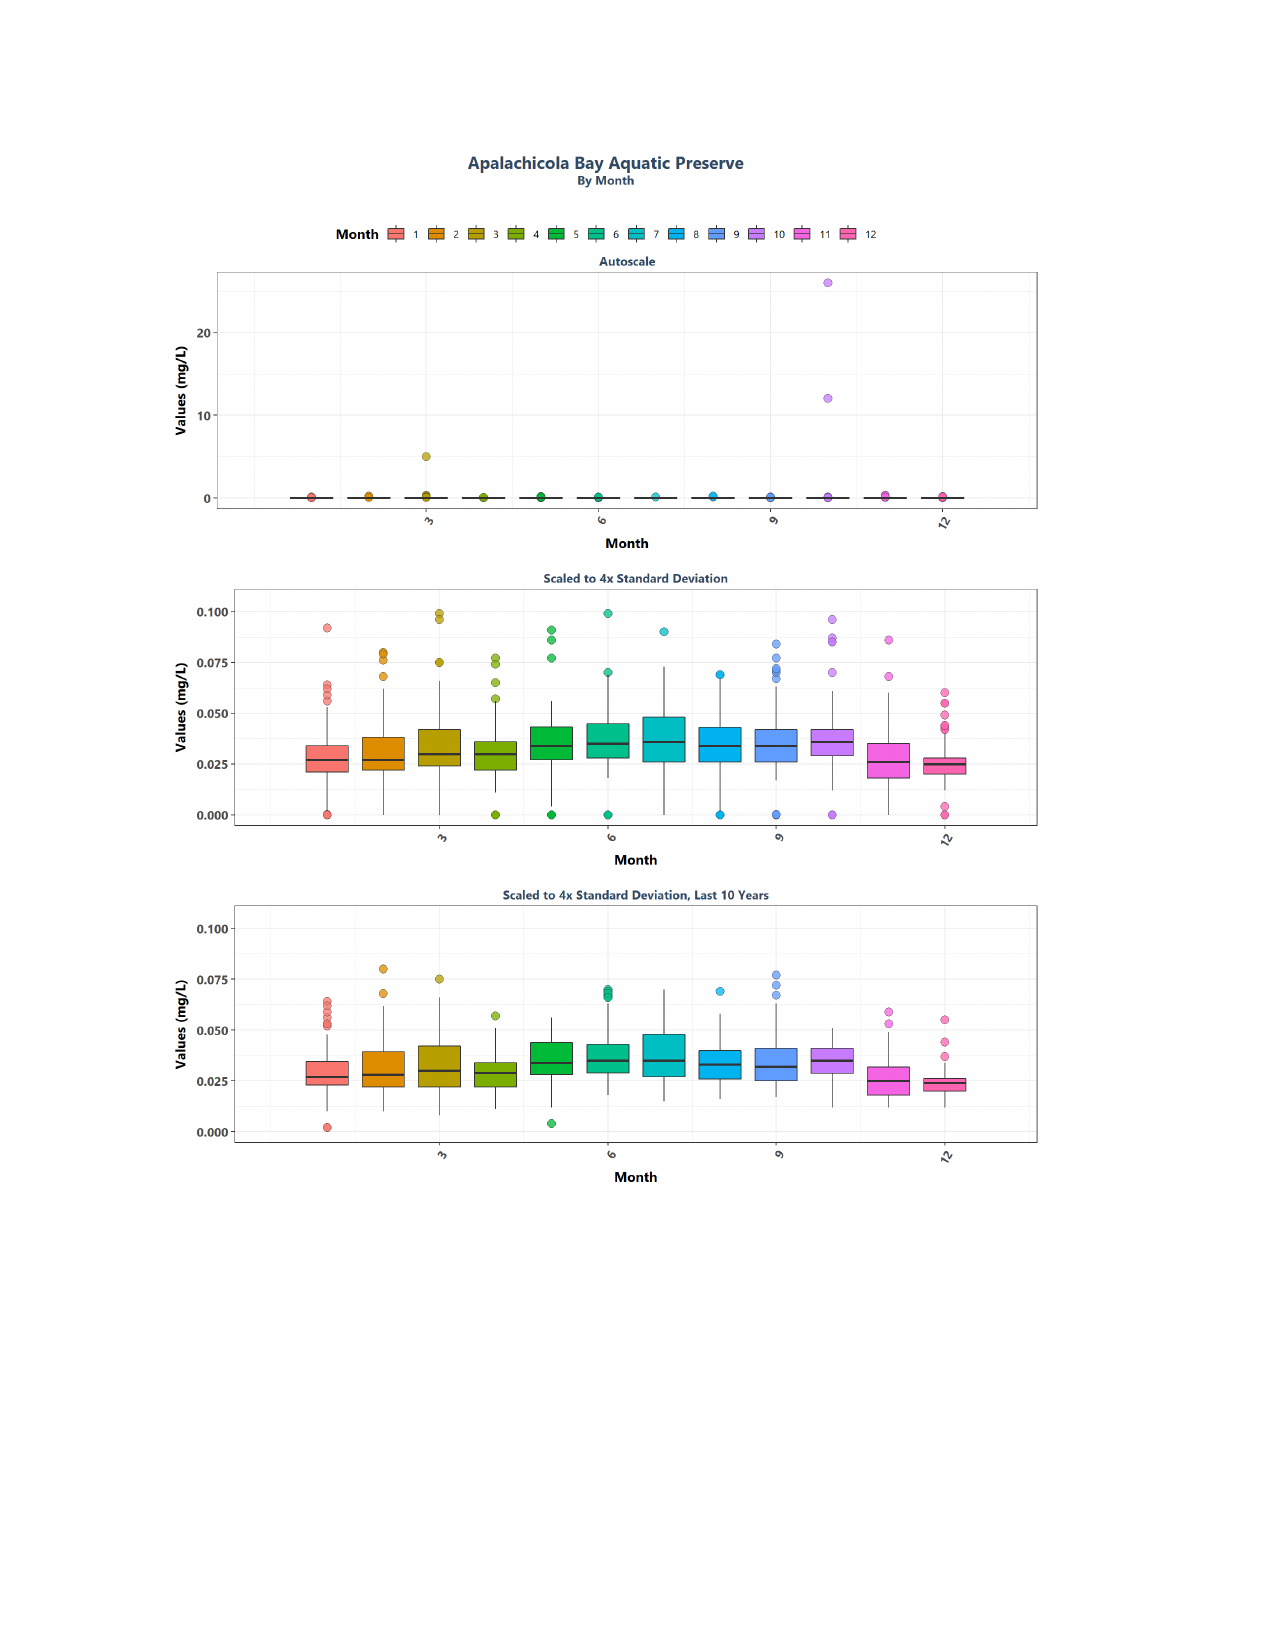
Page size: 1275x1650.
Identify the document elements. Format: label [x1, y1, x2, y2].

picture [168, 150, 1044, 1200]
